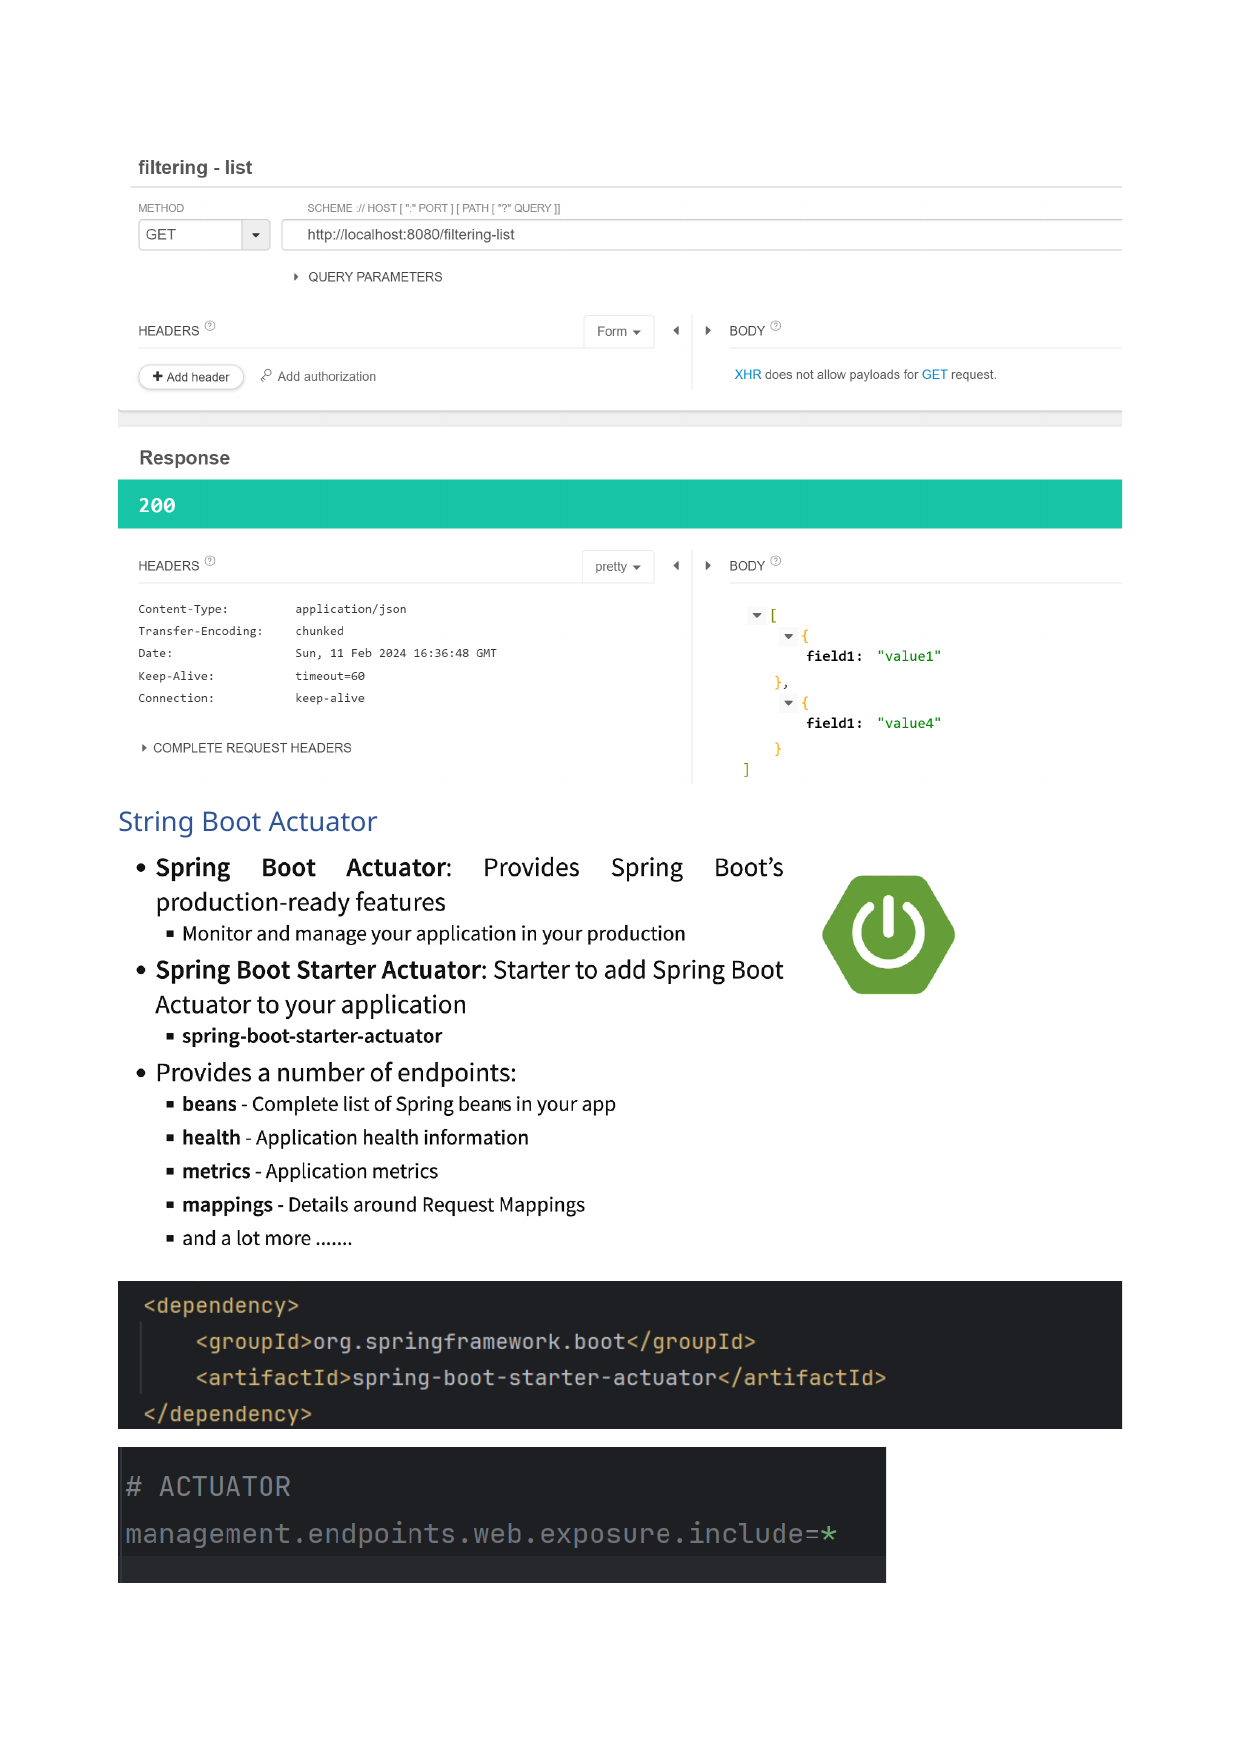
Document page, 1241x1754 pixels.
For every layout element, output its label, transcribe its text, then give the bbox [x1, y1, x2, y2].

picture [118, 1447, 887, 1583]
picture [118, 147, 1123, 784]
picture [118, 842, 965, 1262]
subtitle String Boot Actuator [118, 802, 1122, 839]
picture [118, 1281, 1123, 1429]
